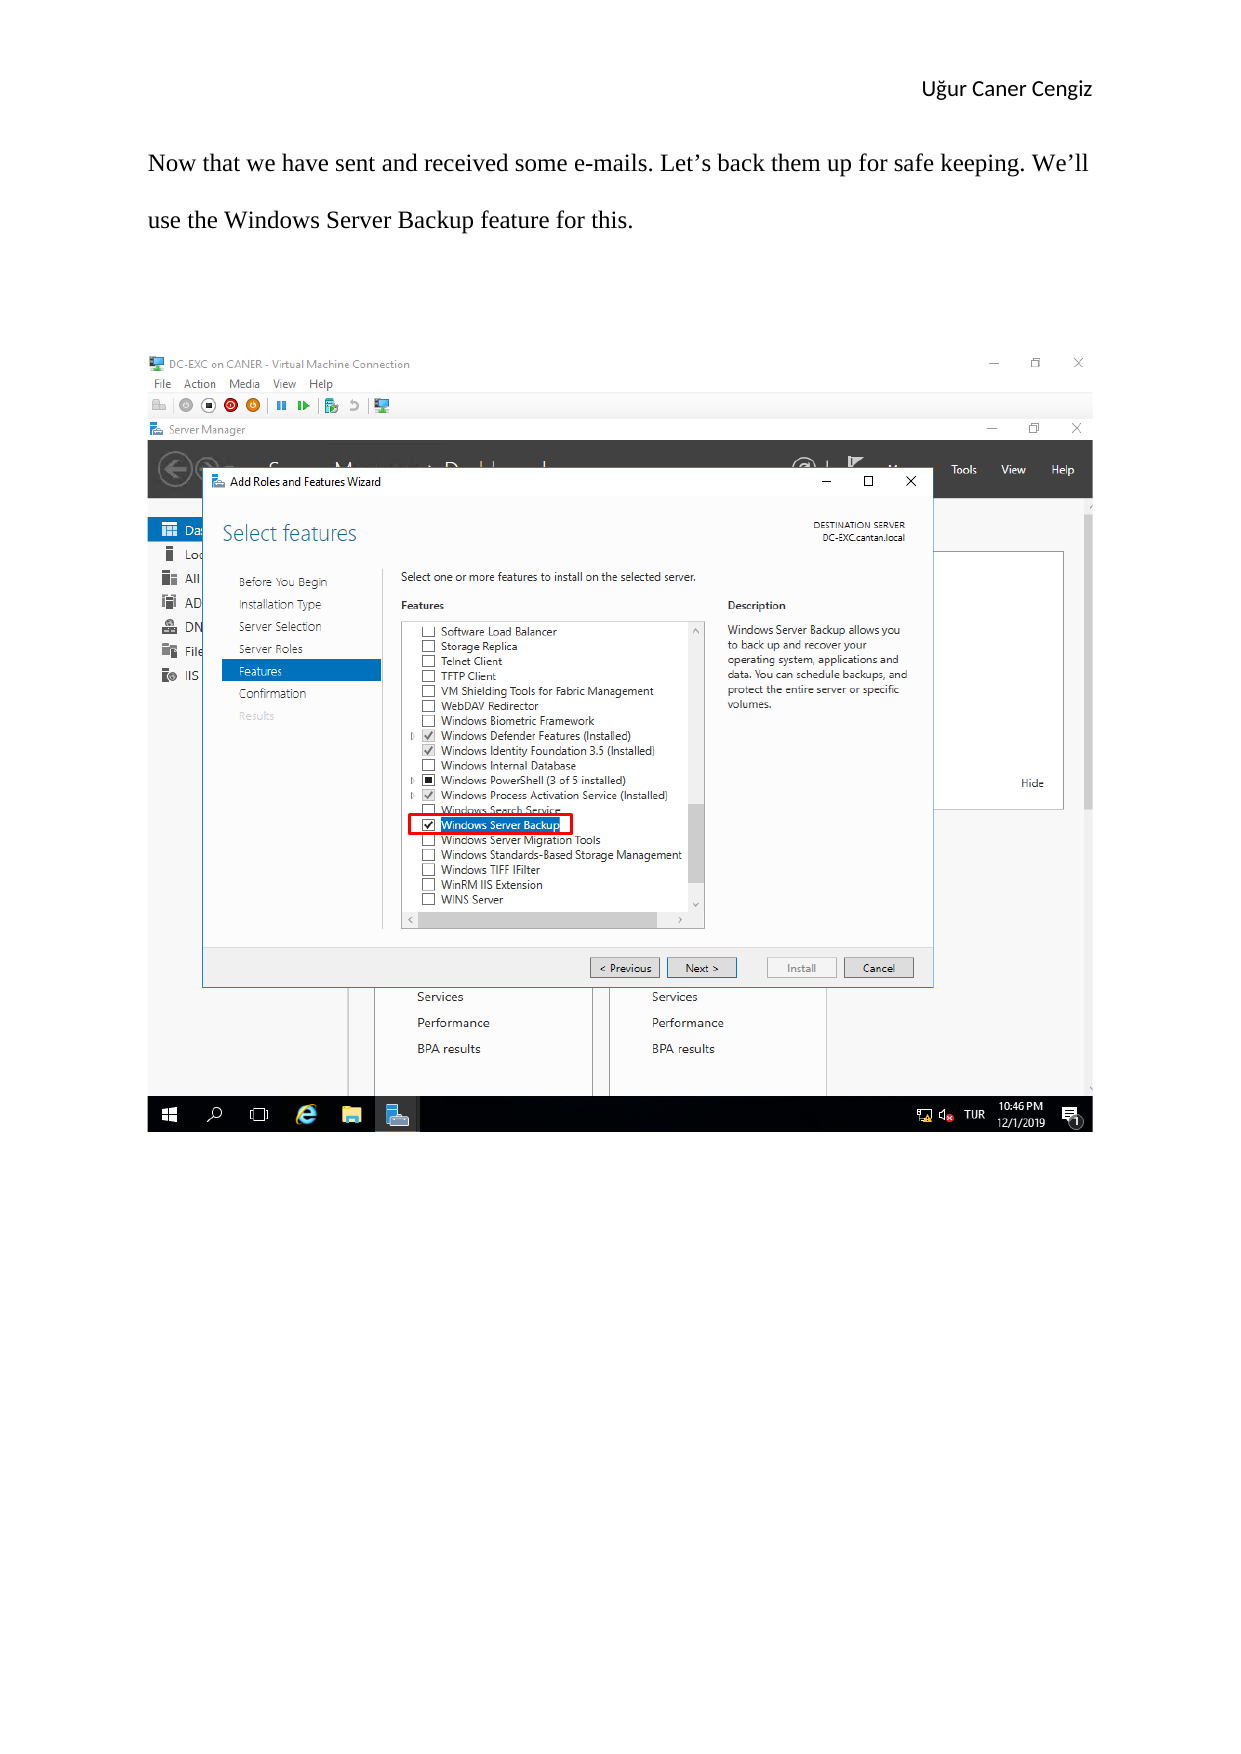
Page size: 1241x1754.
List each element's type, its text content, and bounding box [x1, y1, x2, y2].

picture [147, 353, 1093, 1132]
text Now that we have sent and received some e-mails. Let’s back them up for safe keeping. We’ll use the Windows Server Backup feature for this. [148, 148, 1093, 234]
